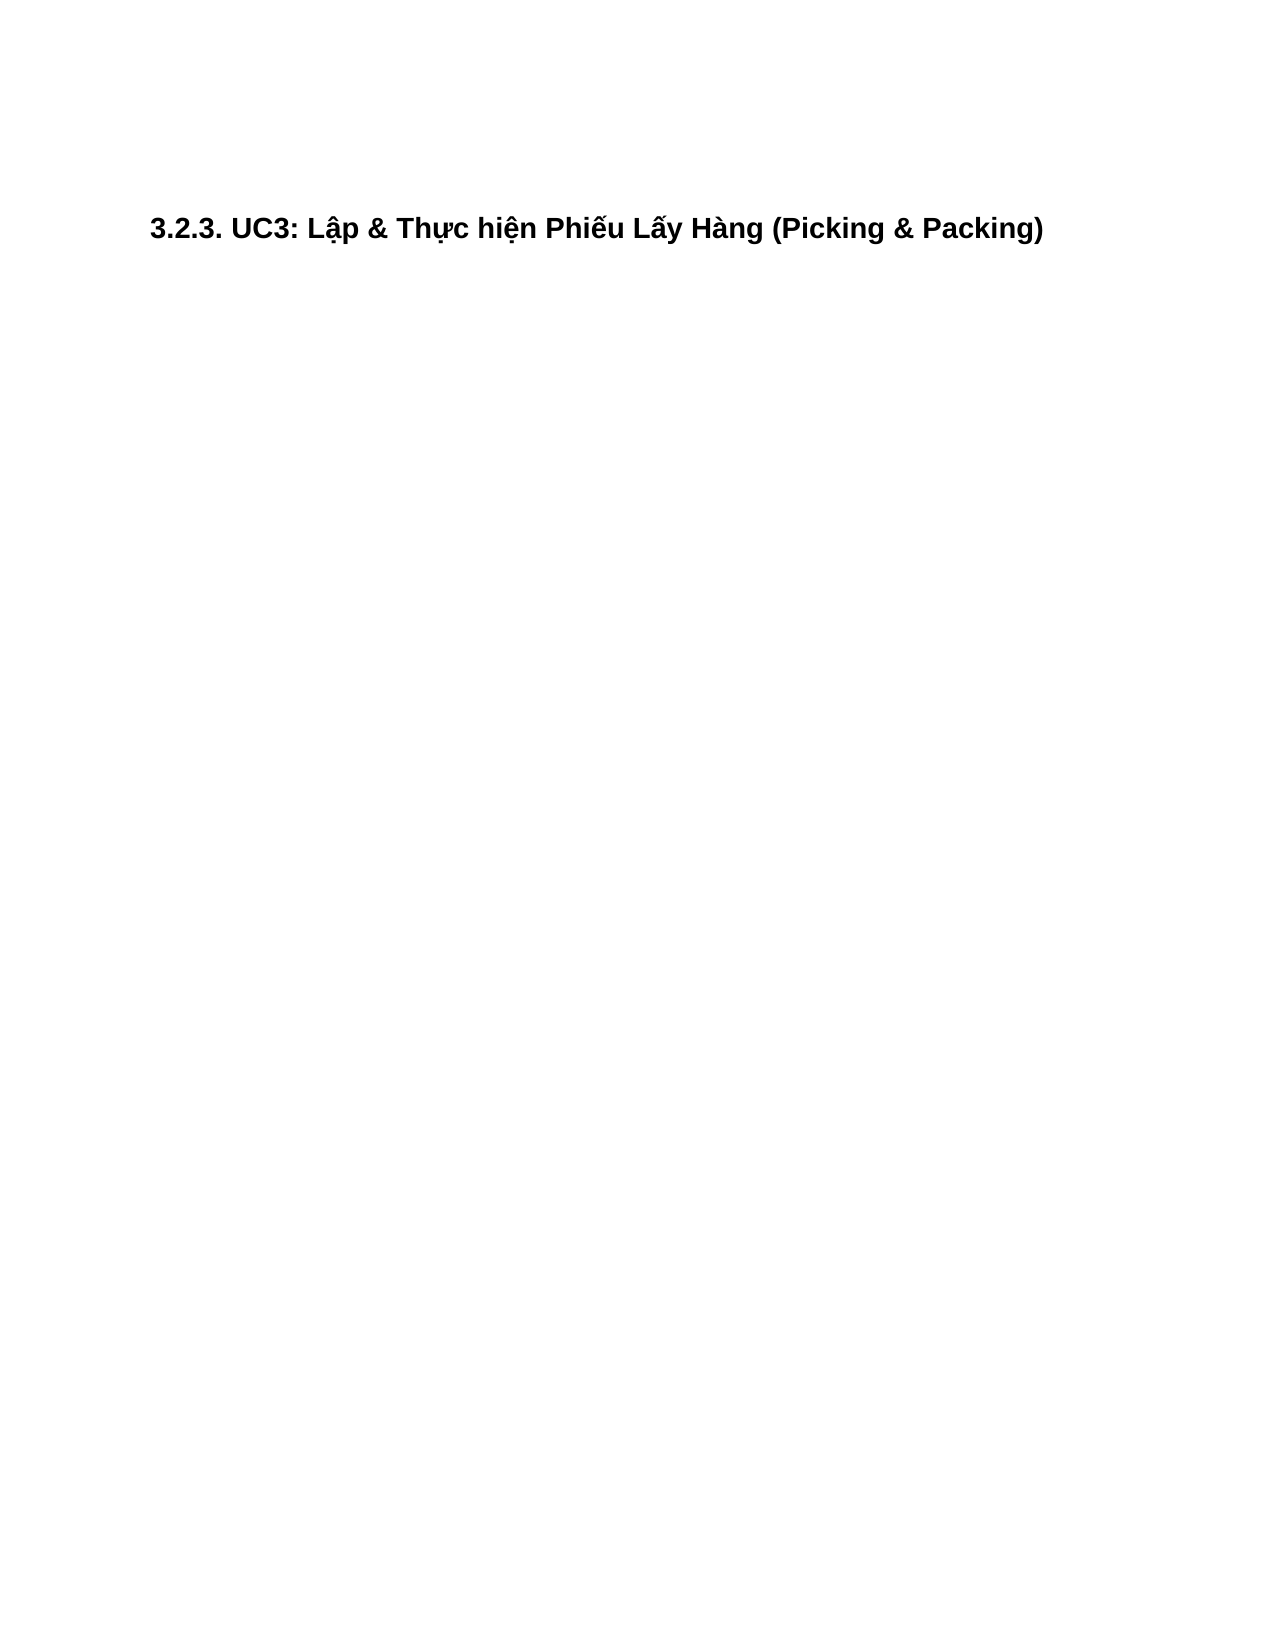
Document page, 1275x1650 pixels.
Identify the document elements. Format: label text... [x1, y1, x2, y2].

subtitle 3.2.3. UC3: Lập & Thực hiện Phiếu Lấy Hàng (Picking & Packing) [150, 211, 1125, 245]
